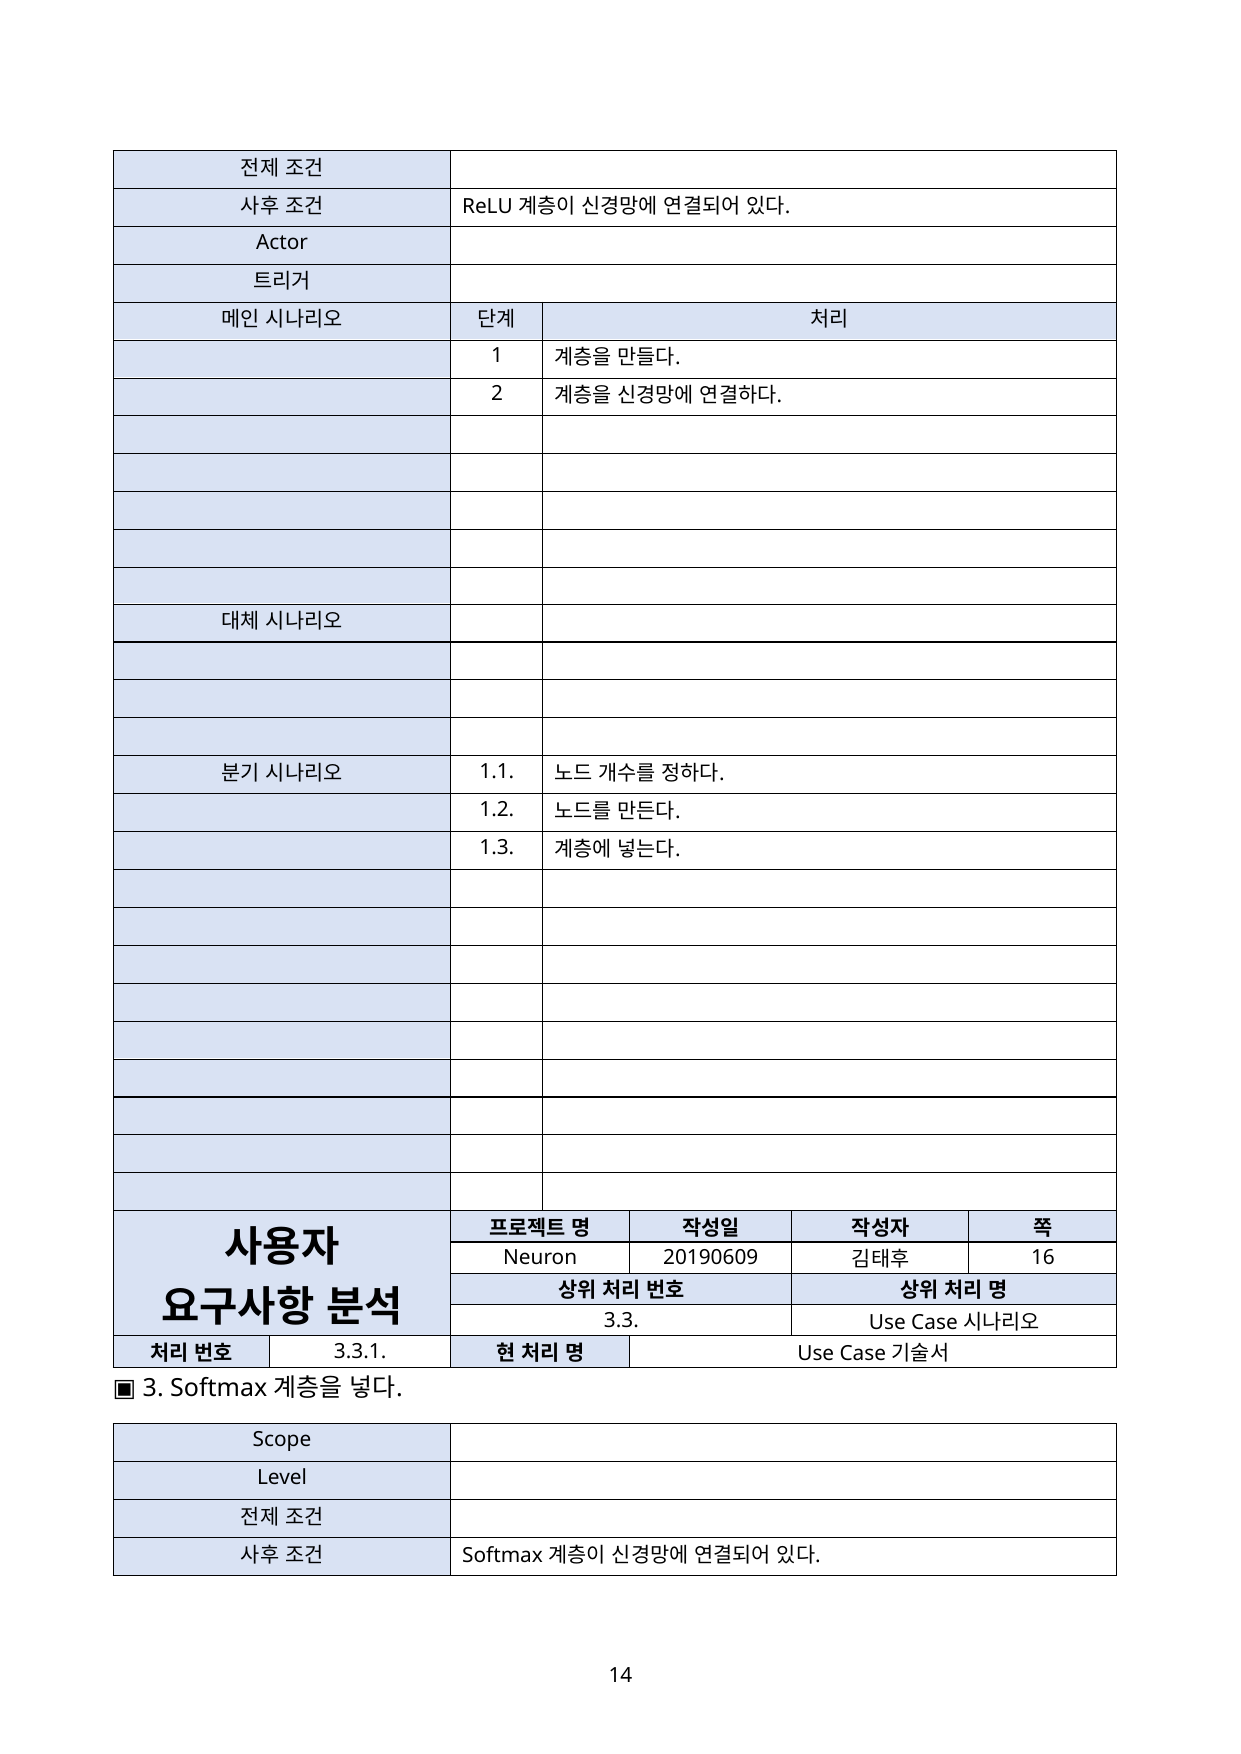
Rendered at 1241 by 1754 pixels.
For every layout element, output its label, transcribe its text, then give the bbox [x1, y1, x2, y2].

table_cell Use Case 기술서 [630, 1336, 1116, 1367]
table_cell 트리거 [114, 265, 450, 302]
table_cell [543, 530, 1116, 567]
table_cell [543, 492, 1116, 529]
table_cell [114, 379, 450, 415]
table_cell [543, 718, 1116, 755]
table_cell [451, 265, 1116, 302]
table_cell [543, 680, 1116, 717]
table_cell [451, 151, 1116, 188]
table_cell [451, 1500, 1116, 1537]
table_cell 전제 조건 [114, 1500, 450, 1537]
table_cell 20190609 [630, 1243, 791, 1273]
table_cell [451, 946, 542, 983]
table_cell [114, 680, 450, 717]
table_cell [114, 568, 450, 603]
table_cell 김태후 [792, 1243, 968, 1273]
table_cell 분기 시나리오 [114, 756, 450, 793]
table_cell [451, 416, 542, 453]
table_cell [543, 946, 1116, 983]
table_cell [114, 530, 450, 567]
table_cell [543, 605, 1116, 641]
table_cell [114, 984, 450, 1021]
table_cell [543, 1022, 1116, 1058]
table_cell [114, 946, 450, 983]
table_cell [114, 492, 450, 529]
table_cell 대체 시나리오 [114, 605, 450, 641]
table_cell 계층을 만들다. [543, 341, 1116, 377]
table_cell 노드를 만든다. [543, 794, 1116, 831]
table_cell 현 처리 명 [451, 1336, 629, 1367]
table_cell [114, 454, 450, 491]
table_cell [543, 1098, 1116, 1134]
table_cell Level [114, 1462, 450, 1499]
table_cell [114, 341, 450, 377]
table_cell [114, 794, 450, 831]
table_cell 작성일 [630, 1211, 791, 1241]
table_cell Neuron [451, 1243, 629, 1273]
table_cell [543, 1135, 1116, 1172]
table_cell Actor [114, 227, 450, 264]
table_cell 상위 처리 번호 [451, 1274, 791, 1304]
table_cell 처리 [543, 303, 1116, 339]
table_cell 상위 처리 명 [792, 1274, 1116, 1304]
table_cell [451, 605, 542, 641]
table_cell 사후 조건 [114, 189, 450, 226]
table_cell [543, 908, 1116, 945]
table_cell [543, 870, 1116, 907]
table_cell 쪽 [969, 1211, 1116, 1241]
table_cell [451, 984, 542, 1021]
table_cell 계층을 신경망에 연결하다. [543, 379, 1116, 415]
table_cell 단계 [451, 303, 542, 339]
table_cell 작성자 [792, 1211, 968, 1241]
table_cell [451, 1135, 542, 1172]
text ▣ 3. Softmax 계층을 넣다. [112, 1368, 1128, 1404]
table_cell [114, 718, 450, 755]
table_cell [114, 908, 450, 945]
table_cell ReLU 계층이 신경망에 연결되어 있다. [451, 189, 1116, 226]
table_cell [543, 643, 1116, 679]
table_cell 1.1. [451, 756, 542, 793]
table_cell 1.3. [451, 832, 542, 869]
table_cell 계층에 넣는다. [543, 832, 1116, 869]
table_cell 사용자 요구사항 분석 [114, 1211, 450, 1335]
table_cell [114, 832, 450, 869]
table_header Scope [114, 1424, 450, 1461]
table_header [451, 1424, 1116, 1461]
table_cell [543, 1173, 1116, 1210]
table_cell Use Case 시나리오 [792, 1305, 1116, 1335]
table_cell [114, 1135, 450, 1172]
table_cell [114, 416, 450, 453]
table_cell [451, 492, 542, 529]
table_cell Softmax 계층이 신경망에 연결되어 있다. [451, 1538, 1116, 1575]
table_cell [451, 718, 542, 755]
table_cell [451, 1098, 542, 1134]
table_cell 메인 시나리오 [114, 303, 450, 339]
table_cell [114, 870, 450, 907]
table_cell 처리 번호 [114, 1336, 269, 1367]
table_cell [451, 227, 1116, 264]
table_cell 2 [451, 379, 542, 415]
table_cell [451, 1173, 542, 1210]
table_cell 사후 조건 [114, 1538, 450, 1575]
table_cell [114, 1173, 450, 1210]
table_cell [451, 530, 542, 567]
table_cell [451, 908, 542, 945]
table_cell [451, 454, 542, 491]
table_cell 3.3.1. [270, 1336, 450, 1367]
table_cell [451, 1060, 542, 1096]
table_cell [451, 568, 542, 603]
table_cell [451, 870, 542, 907]
table_cell [114, 1060, 450, 1096]
table_cell [451, 643, 542, 679]
table_cell 1 [451, 341, 542, 377]
table_cell [451, 1022, 542, 1058]
table_cell 노드 개수를 정하다. [543, 756, 1116, 793]
table_cell 프로젝트 명 [451, 1211, 629, 1241]
table_cell [543, 568, 1116, 603]
table_cell 16 [969, 1243, 1116, 1273]
table_cell [114, 643, 450, 679]
table_cell 3.3. [451, 1305, 791, 1335]
table_cell [543, 1060, 1116, 1096]
table_cell [543, 416, 1116, 453]
table_cell [114, 1022, 450, 1058]
table_cell [543, 984, 1116, 1021]
table_cell [451, 680, 542, 717]
table_cell [543, 454, 1116, 491]
table_cell 1.2. [451, 794, 542, 831]
table_cell [114, 1098, 450, 1134]
table_cell [451, 1462, 1116, 1499]
table_cell 전제 조건 [114, 151, 450, 188]
